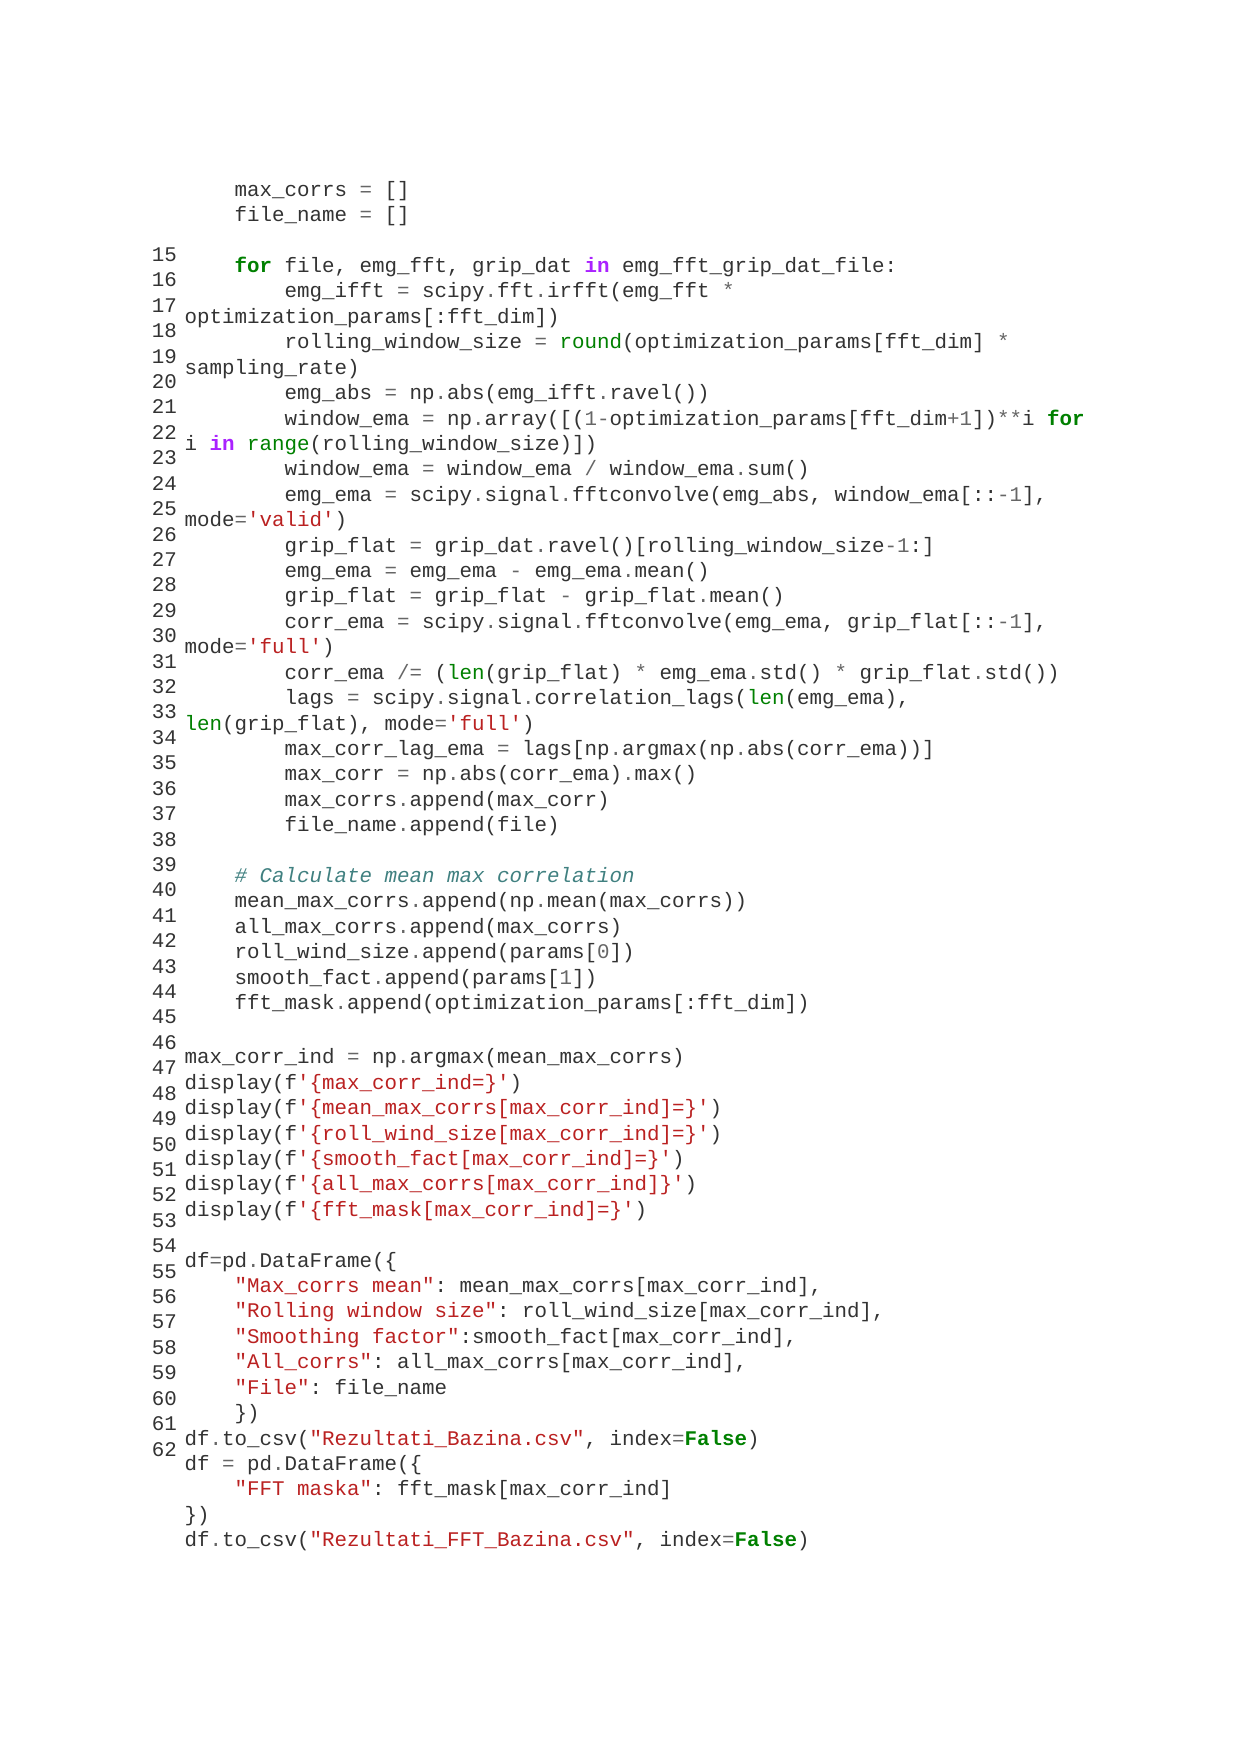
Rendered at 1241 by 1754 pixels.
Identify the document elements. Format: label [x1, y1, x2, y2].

table_header [150, 150, 183, 1554]
table_header [183, 150, 1090, 1554]
